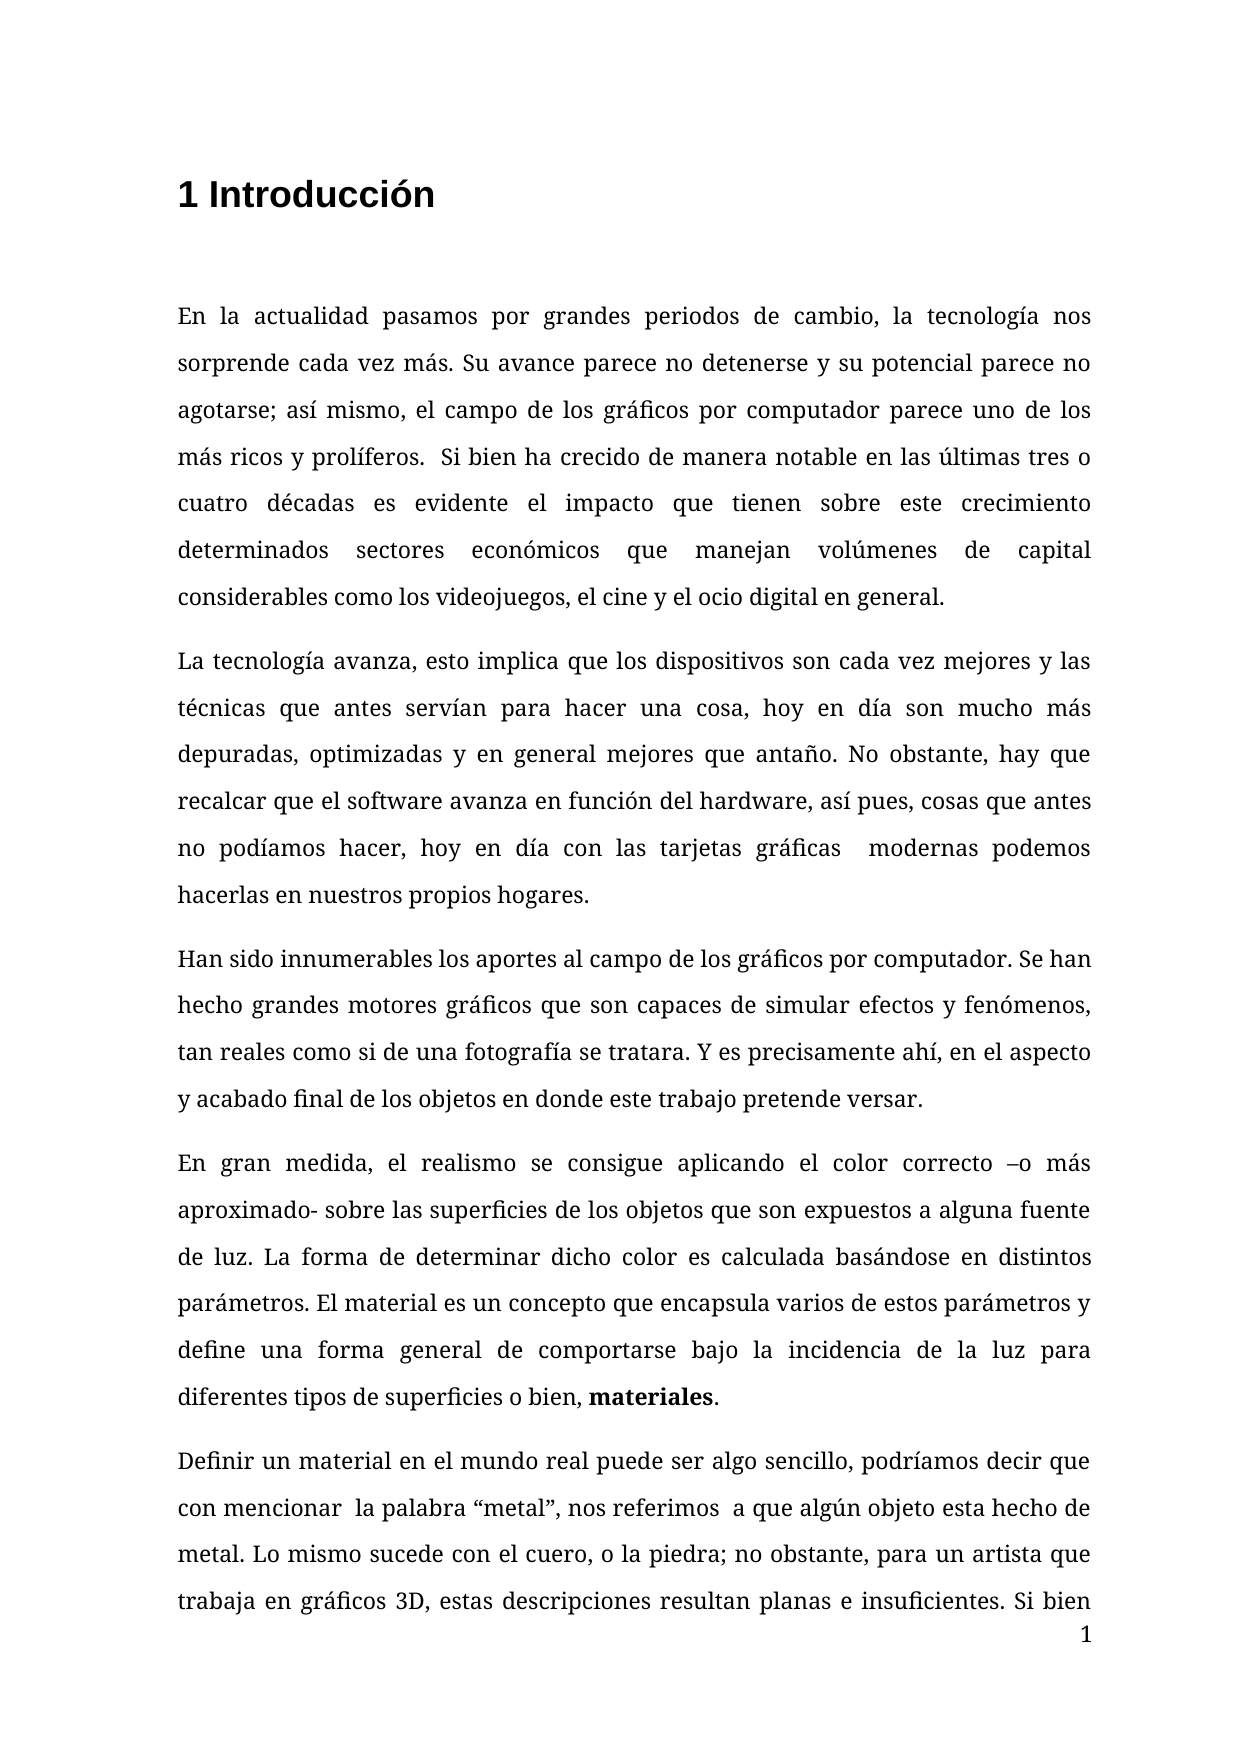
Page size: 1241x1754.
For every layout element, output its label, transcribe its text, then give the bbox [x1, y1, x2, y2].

text La tecnología avanza, esto implica que los dispositivos son cada vez mejores y las técnicas que antes servían para hacer una cosa, hoy en día son mucho más depuradas, optimizadas y en general mejores que antaño. No obstante, hay que recalcar que el software avanza en función del hardware, así pues, cosas que antes no podíamos hacer, hoy en día con las tarjetas gráficas modernas podemos hacerlas en nuestros propios hogares. [177, 645, 1092, 910]
text En la actualidad pasamos por grandes periodos de cambio, la tecnología nos sorprende cada vez más. Su avance parece no detenerse y su potencial parece no agotarse; así mismo, el campo de los gráficos por computador parece uno de los más ricos y prolíferos. Si bien ha crecido de manera notable en las últimas tres o cuatro décadas es evidente el impacto que tienen sobre este crecimiento determinados sectores económicos que manejan volúmenes de capital considerables como los videojuegos, el cine y el ocio digital en general. [177, 300, 1092, 612]
text Han sido innumerables los aportes al campo de los gráficos por computador. Se han hecho grandes motores gráficos que son capaces de simular efectos y fenómenos, tan reales como si de una fotografía se tratara. Y es precisamente ahí, en el aspecto y acabado final de los objetos en donde este trabajo pretende versar. [177, 943, 1092, 1114]
text En gran medida, el realismo se consigue aplicando el color correcto –o más aproximado- sobre las superficies de los objetos que son expuestos a alguna fuente de luz. La forma de determinar dicho color es calculada basándose en distintos parámetros. El material es un concepto que encapsula varios de estos parámetros y define una forma general de comportarse bajo la incidencia de la luz para diferentes tipos de superficies o bien, materiales. [177, 1147, 1092, 1412]
subtitle Introducción [177, 173, 1092, 216]
